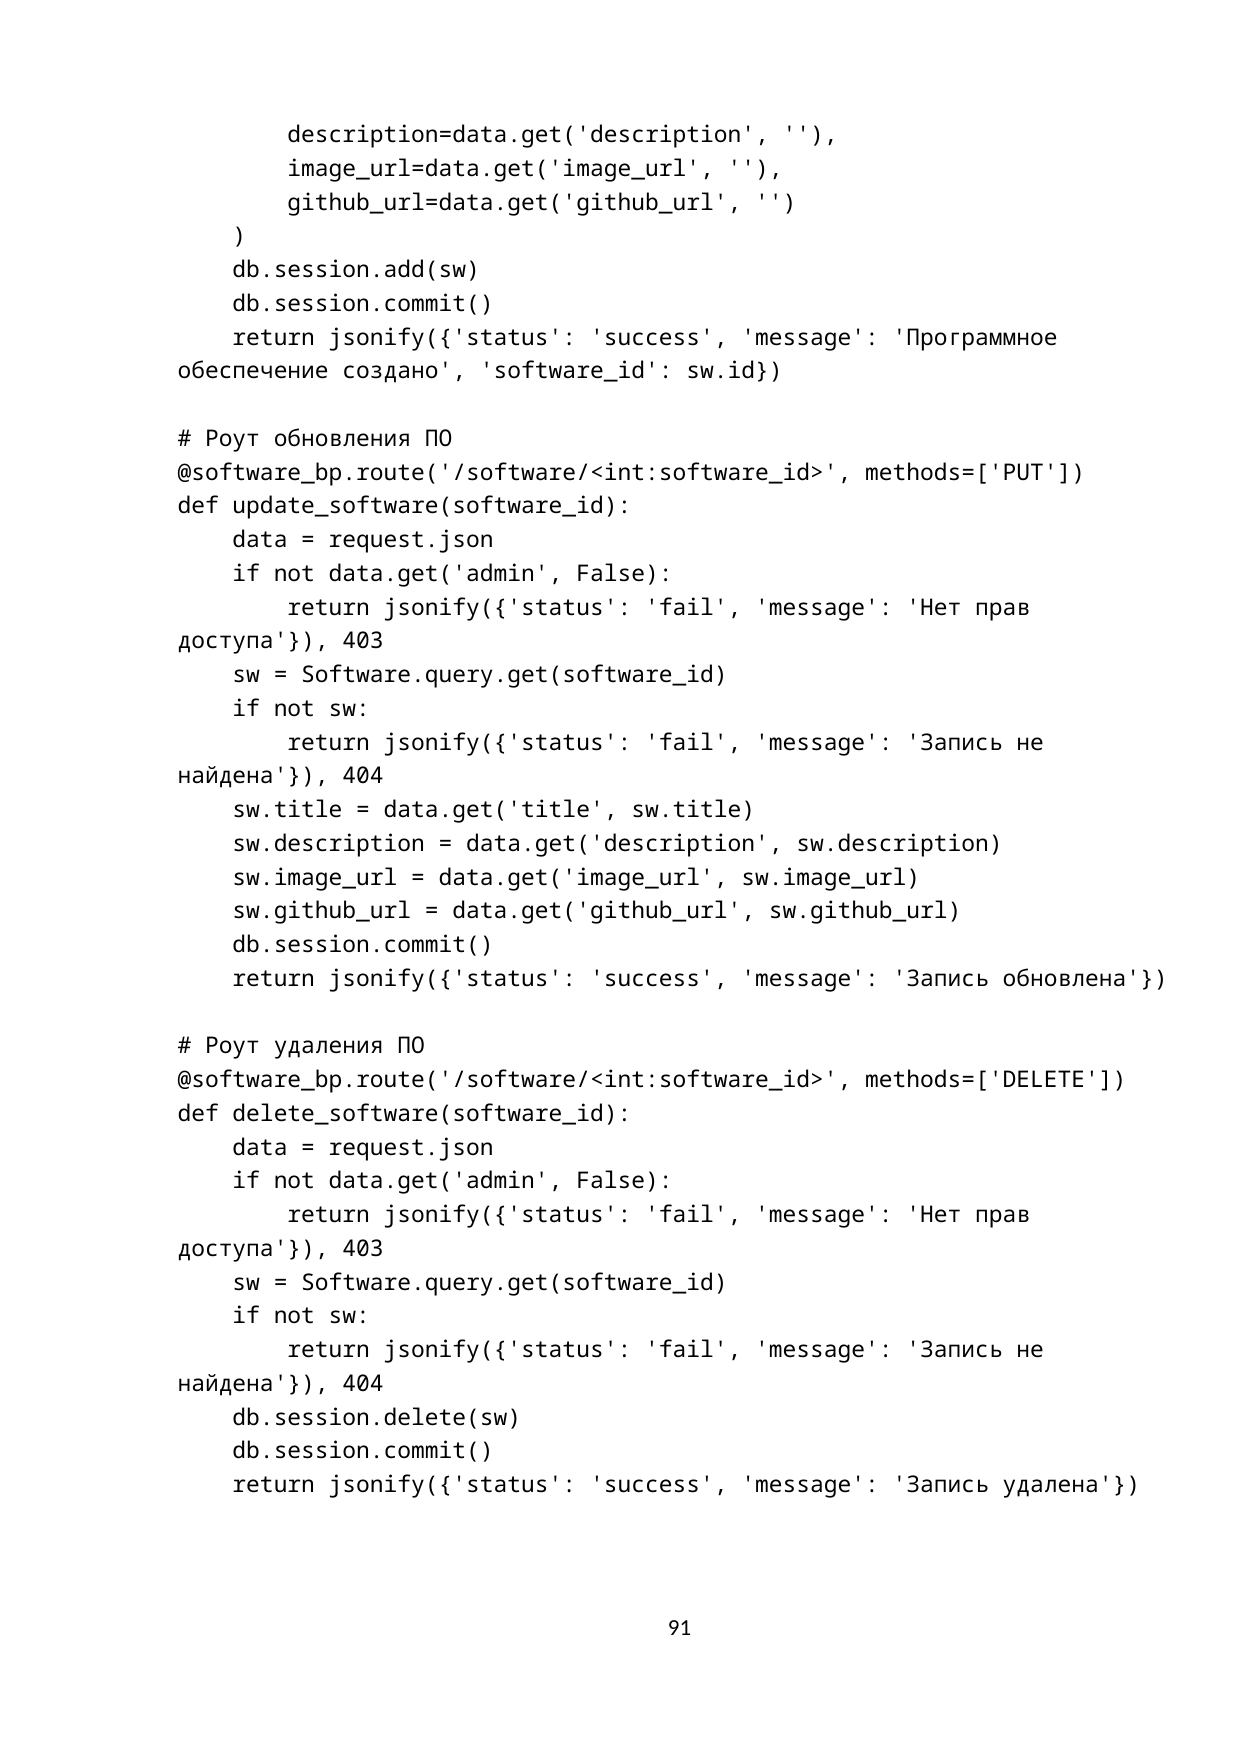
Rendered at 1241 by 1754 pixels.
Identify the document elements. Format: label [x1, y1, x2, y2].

text [177, 118, 1181, 1499]
